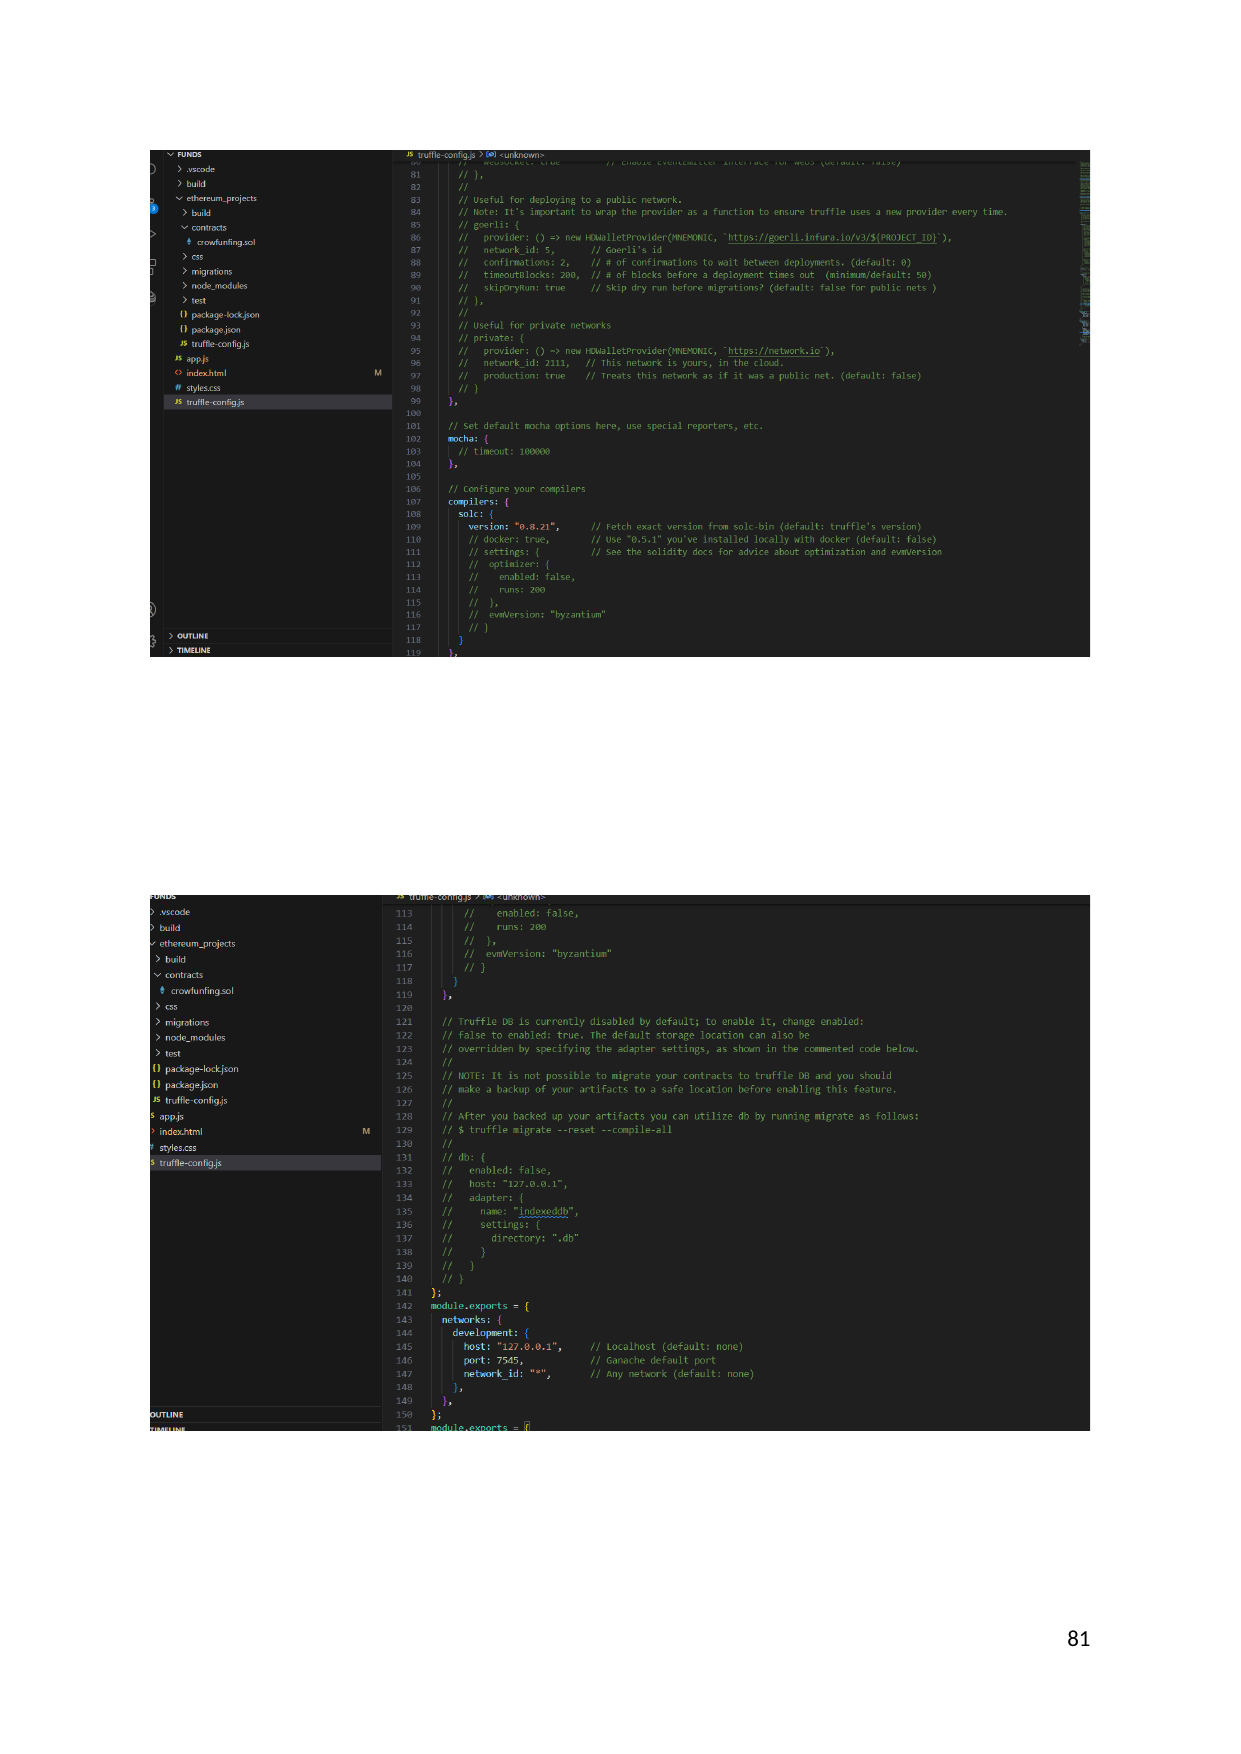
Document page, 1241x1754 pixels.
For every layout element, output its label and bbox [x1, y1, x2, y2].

picture [150, 895, 1091, 1431]
picture [150, 150, 1091, 657]
